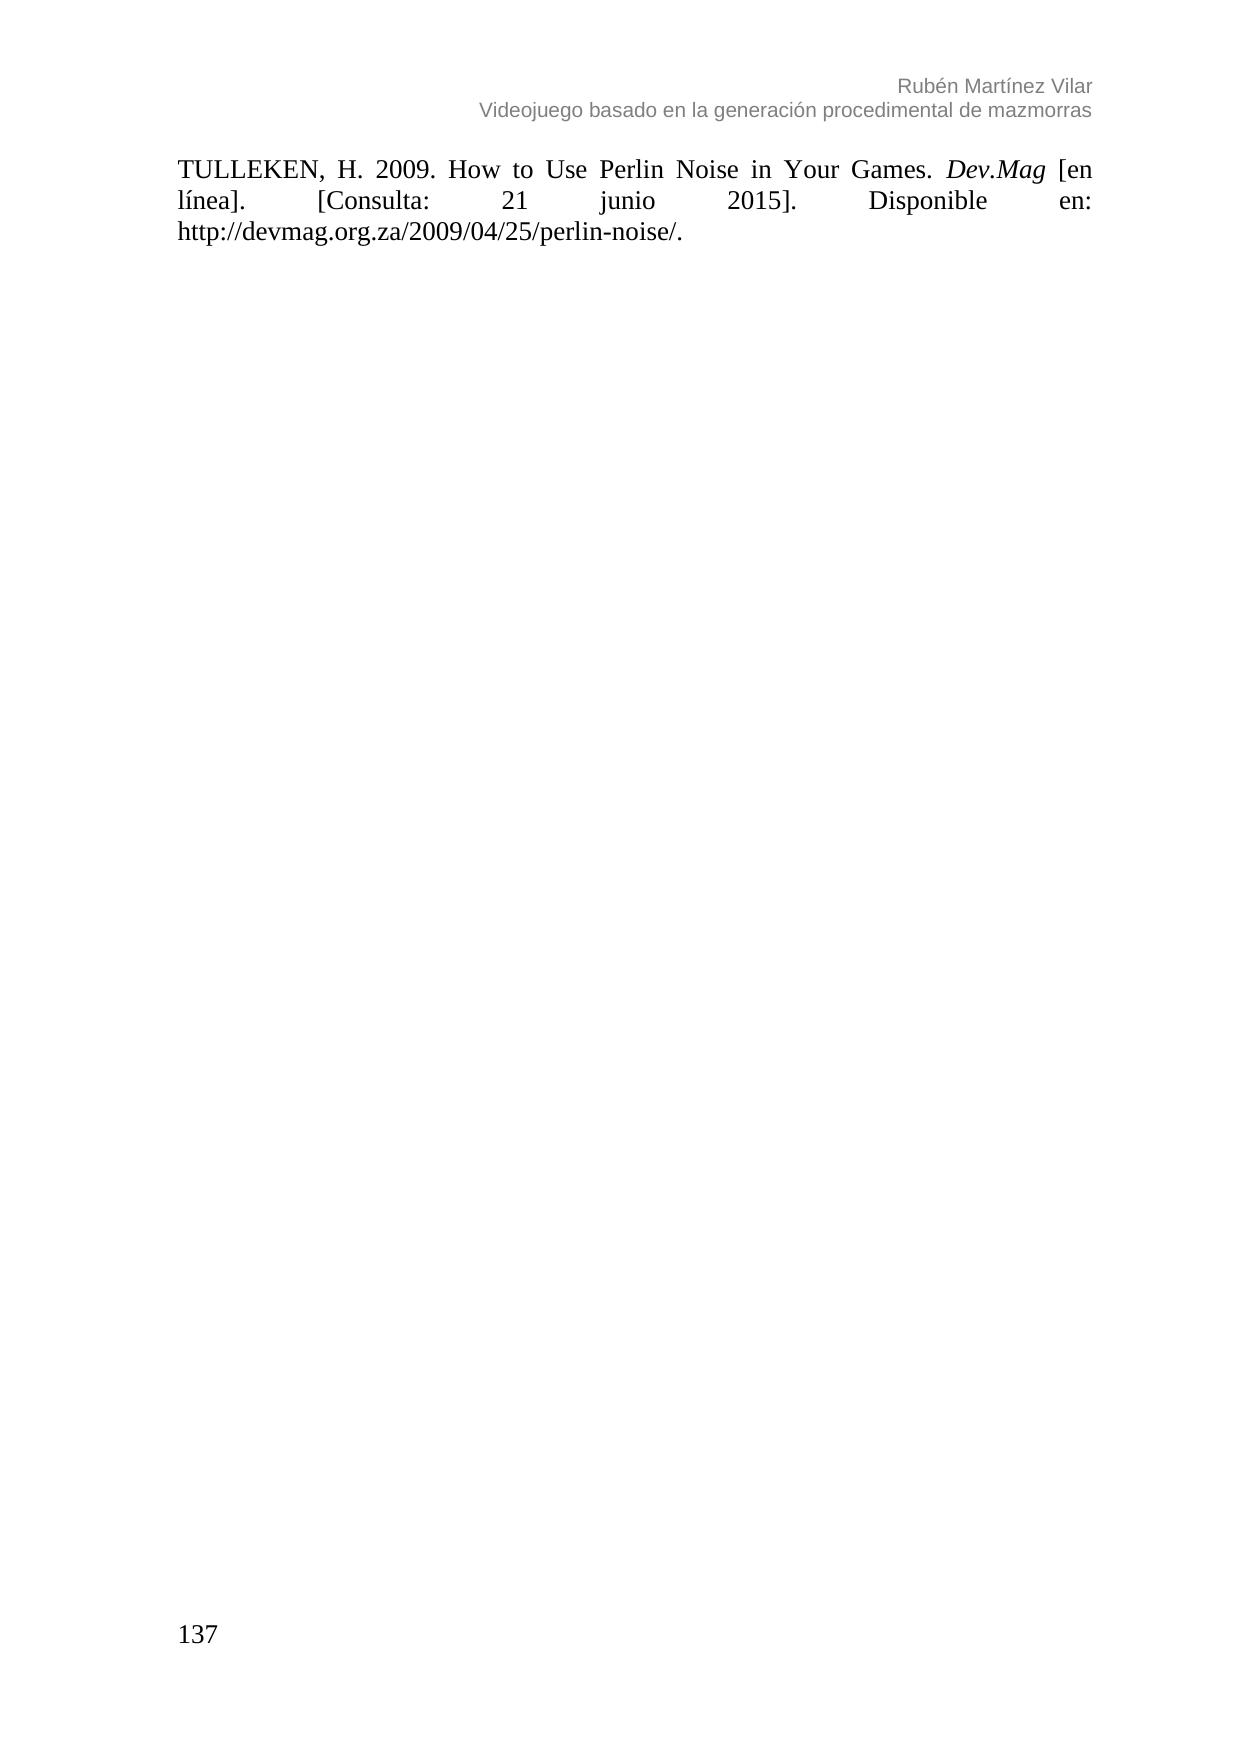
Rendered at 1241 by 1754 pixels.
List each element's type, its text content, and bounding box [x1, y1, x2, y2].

text TULLEKEN, H. 2009. How to Use Perlin Noise in Your Games. Dev.Mag [en línea]. [Consulta: 21 junio 2015]. Disponible en: http://devmag.org.za/2009/04/25/perlin-noise/. [177, 153, 1092, 246]
